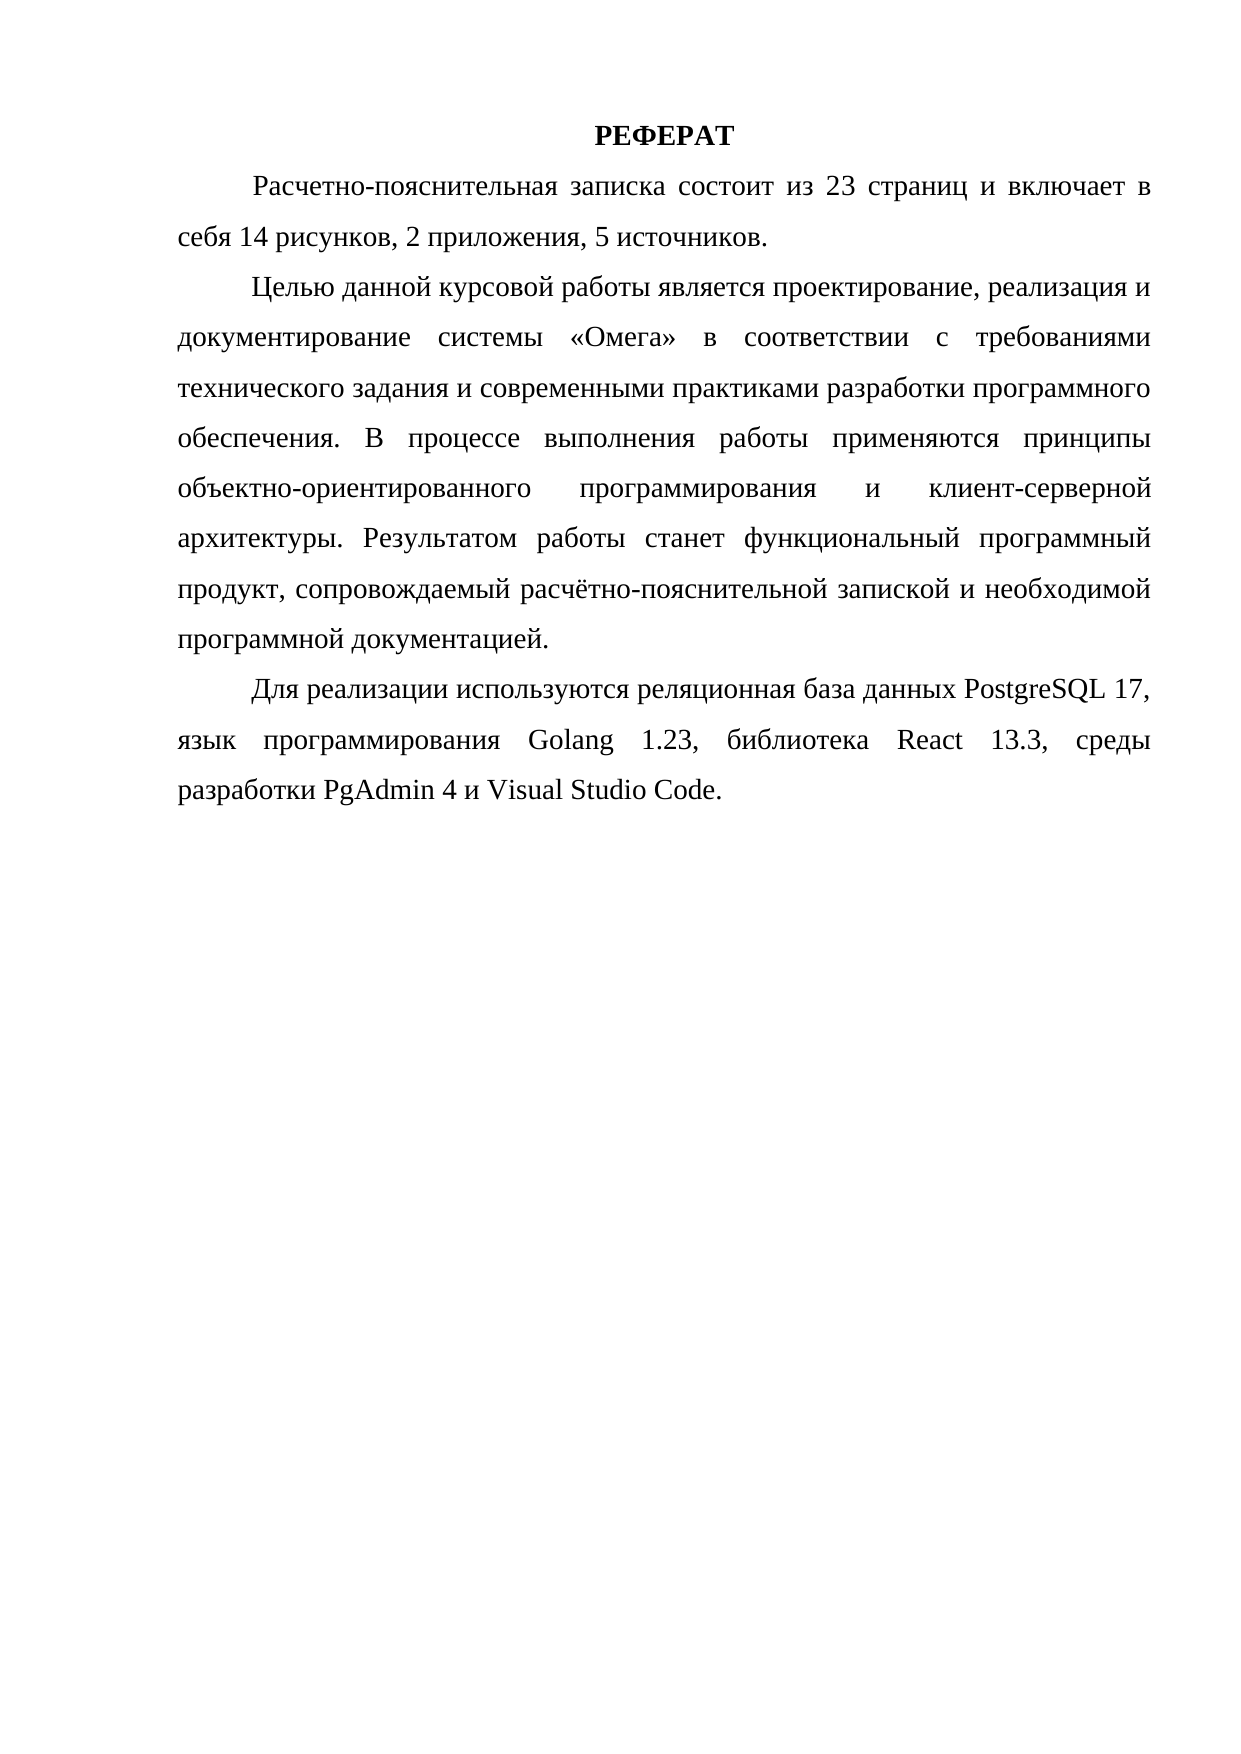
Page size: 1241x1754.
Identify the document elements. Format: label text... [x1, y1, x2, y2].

text Расчетно-пояснительная записка состоит из 23 страниц и включает в себя 14 рисунков, 2 приложения, 5 источников. [177, 168, 1152, 252]
text Для реализации используются реляционная база данных PostgreSQL 17, язык программирования Golang 1.23, библиотека React 13.3, среды разработки PgAdmin 4 и Visual Studio Code. [177, 672, 1152, 806]
text Целью данной курсовой работы является проектирование, реализация и документирование системы «Омега» в соответствии с требованиями технического задания и современными практиками разработки программного обеспечения. В процессе выполнения работы применяются принципы объектно-ориентированного программирования и клиент-серверной архитектуры. Результатом работы станет функциональный программный продукт, сопровождаемый расчётно-пояснительной запиской и необходимой программной документацией. [177, 269, 1152, 655]
text РЕФЕРАТ [177, 118, 1152, 152]
